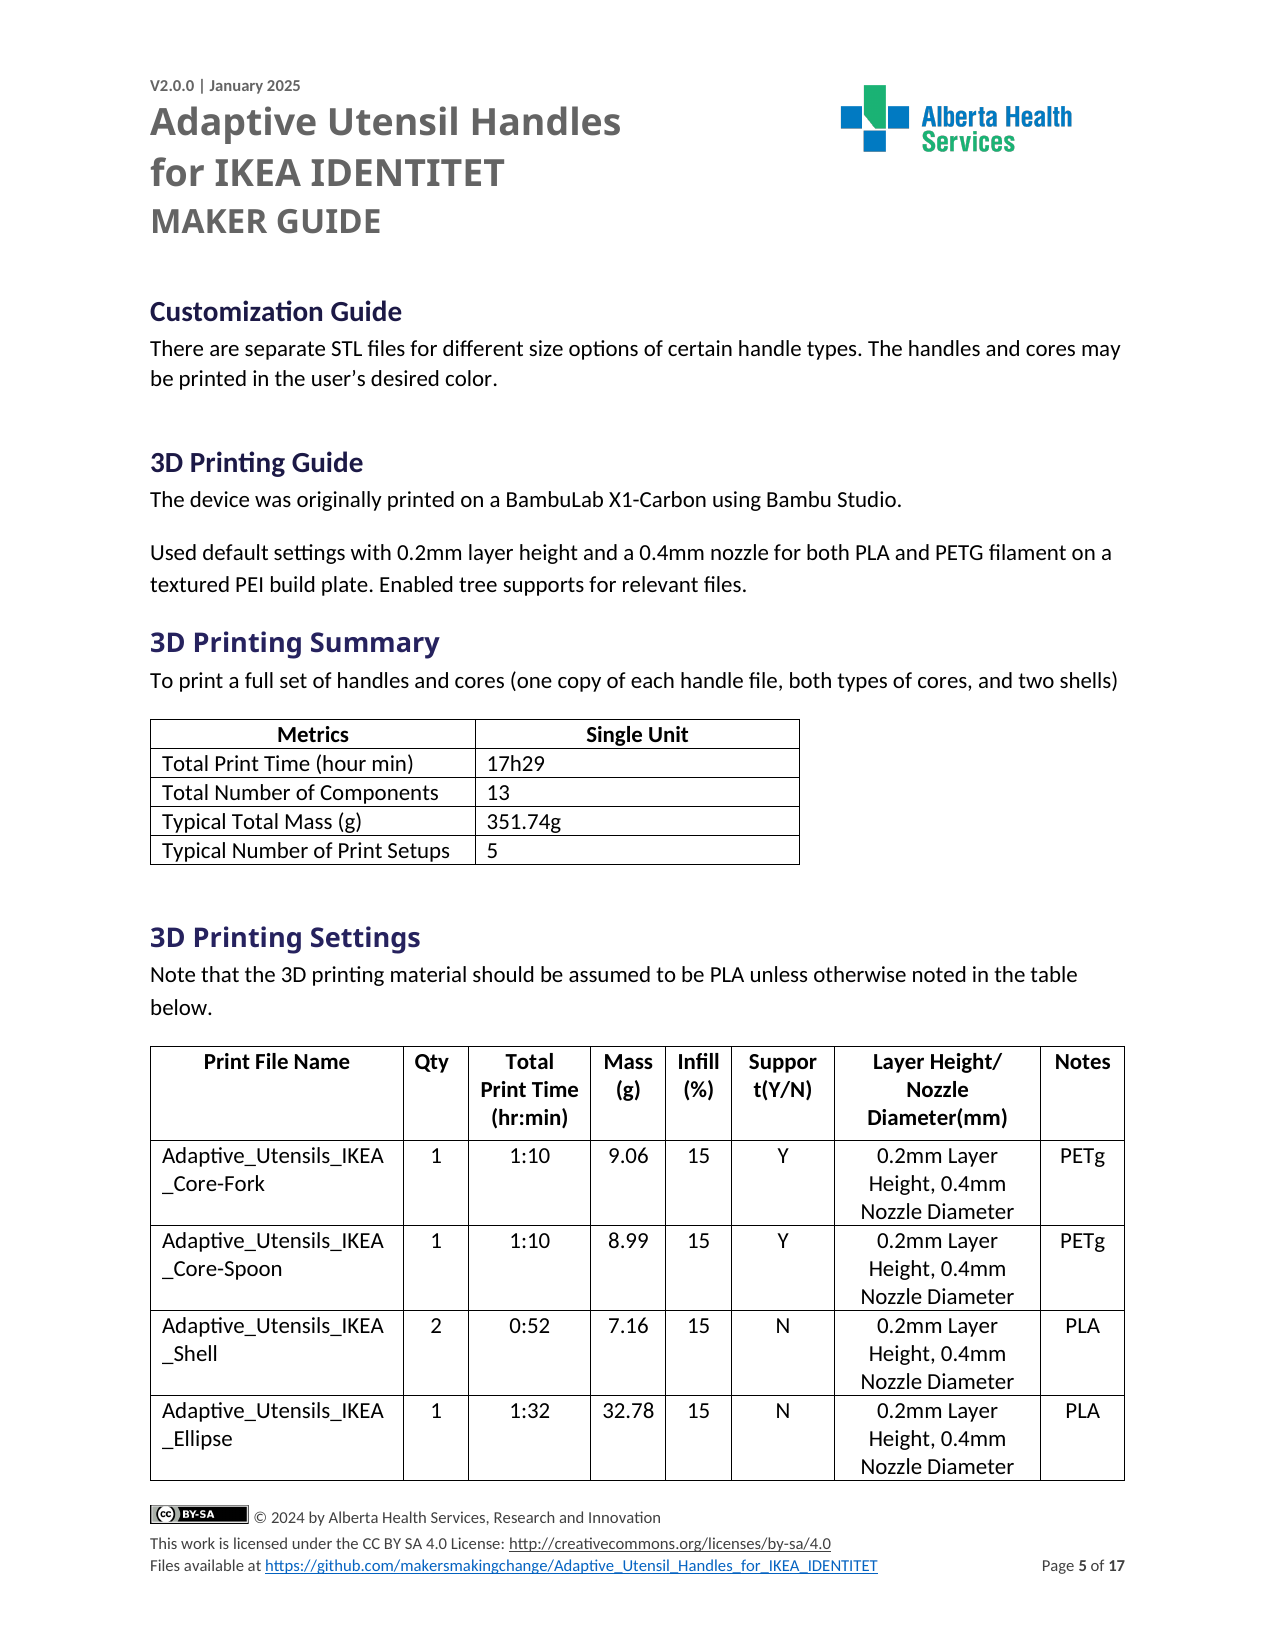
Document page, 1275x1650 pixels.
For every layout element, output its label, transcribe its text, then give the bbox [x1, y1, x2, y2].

table_cell 7.16 [591, 1311, 665, 1395]
table_cell 17h29 [476, 749, 799, 777]
table_cell 0.2mm Layer Height, 0.4mm Nozzle Diameter [835, 1141, 1040, 1225]
table_cell PETg [1041, 1141, 1124, 1225]
table_cell Y [732, 1226, 834, 1310]
table_cell 1 [404, 1141, 468, 1225]
table_cell 8.99 [591, 1226, 665, 1310]
table_cell 15 [666, 1311, 731, 1395]
table_cell PLA [1041, 1396, 1124, 1480]
table_cell N [732, 1396, 834, 1480]
table_cell Adaptive_Utensils_IKEA_Core-Fork [151, 1141, 403, 1225]
table_cell 0.2mm Layer Height, 0.4mm Nozzle Diameter [835, 1396, 1040, 1480]
table_cell Typical Total Mass (g) [151, 807, 475, 835]
table_header Print File Name [151, 1047, 403, 1140]
text Used default settings with 0.2mm layer height and a 0.4mm nozzle for both PLA and PETG filament on a textured PEI build plate. Enabled tree supports for relevant files. [150, 538, 1125, 598]
table_cell Total Number of Components [151, 778, 475, 806]
table_header Metrics [151, 720, 475, 748]
table_cell 15 [666, 1226, 731, 1310]
table_cell 9.06 [591, 1141, 665, 1225]
table_cell 5 [476, 836, 799, 864]
table_header Layer Height/ Nozzle Diameter(mm) [835, 1047, 1040, 1140]
table_cell 351.74g [476, 807, 799, 835]
table_cell N [732, 1311, 834, 1395]
table_cell Typical Number of Print Setups [151, 836, 475, 864]
text There are separate STL files for different size options of certain handle types. The handles and cores may be printed in the user’s desired color. [150, 334, 1125, 392]
table_cell 13 [476, 778, 799, 806]
table_header Qty [404, 1047, 468, 1140]
subtitle 3D Printing Summary [150, 623, 1125, 660]
table_header Total Print Time (hr:min) [469, 1047, 590, 1140]
table_cell 15 [666, 1396, 731, 1480]
subtitle 3D Printing Guide [150, 444, 1125, 480]
table_cell Adaptive_Utensils_IKEA_Core-Spoon [151, 1226, 403, 1310]
text The device was originally printed on a BambuLab X1-Carbon using Bambu Studio. [150, 485, 1125, 513]
table_cell 15 [666, 1141, 731, 1225]
table_cell 1:10 [469, 1141, 590, 1225]
table_header Notes [1041, 1047, 1124, 1140]
table_header Single Unit [476, 720, 799, 748]
subtitle Customization Guide [150, 293, 1125, 328]
table_cell PLA [1041, 1311, 1124, 1395]
subtitle 3D Printing Settings [150, 918, 1125, 955]
table_cell 1:32 [469, 1396, 590, 1480]
text To print a full set of handles and cores (one copy of each handle file, both types of cores, and two shells) [150, 666, 1125, 694]
table_cell 32.78 [591, 1396, 665, 1480]
table_cell PETg [1041, 1226, 1124, 1310]
table_cell Adaptive_Utensils_IKEA_Ellipse [151, 1396, 403, 1480]
table_cell Y [732, 1141, 834, 1225]
table_cell 0.2mm Layer Height, 0.4mm Nozzle Diameter [835, 1311, 1040, 1395]
picture [839, 83, 1073, 153]
table_header Mass (g) [591, 1047, 665, 1140]
table_cell Adaptive_Utensils_IKEA_Shell [151, 1311, 403, 1395]
table_cell 1 [404, 1396, 468, 1480]
table_cell 0.2mm Layer Height, 0.4mm Nozzle Diameter [835, 1226, 1040, 1310]
table_cell 0:52 [469, 1311, 590, 1395]
table_header Infill (%) [666, 1047, 731, 1140]
text Note that the 3D printing material should be assumed to be PLA unless otherwise noted in the table below. [150, 961, 1125, 1021]
table_cell Total Print Time (hour min) [151, 749, 475, 777]
table_header Support(Y/N) [732, 1047, 834, 1140]
picture [150, 1505, 249, 1524]
table_cell 1 [404, 1226, 468, 1310]
table_cell 1:10 [469, 1226, 590, 1310]
table_cell 2 [404, 1311, 468, 1395]
